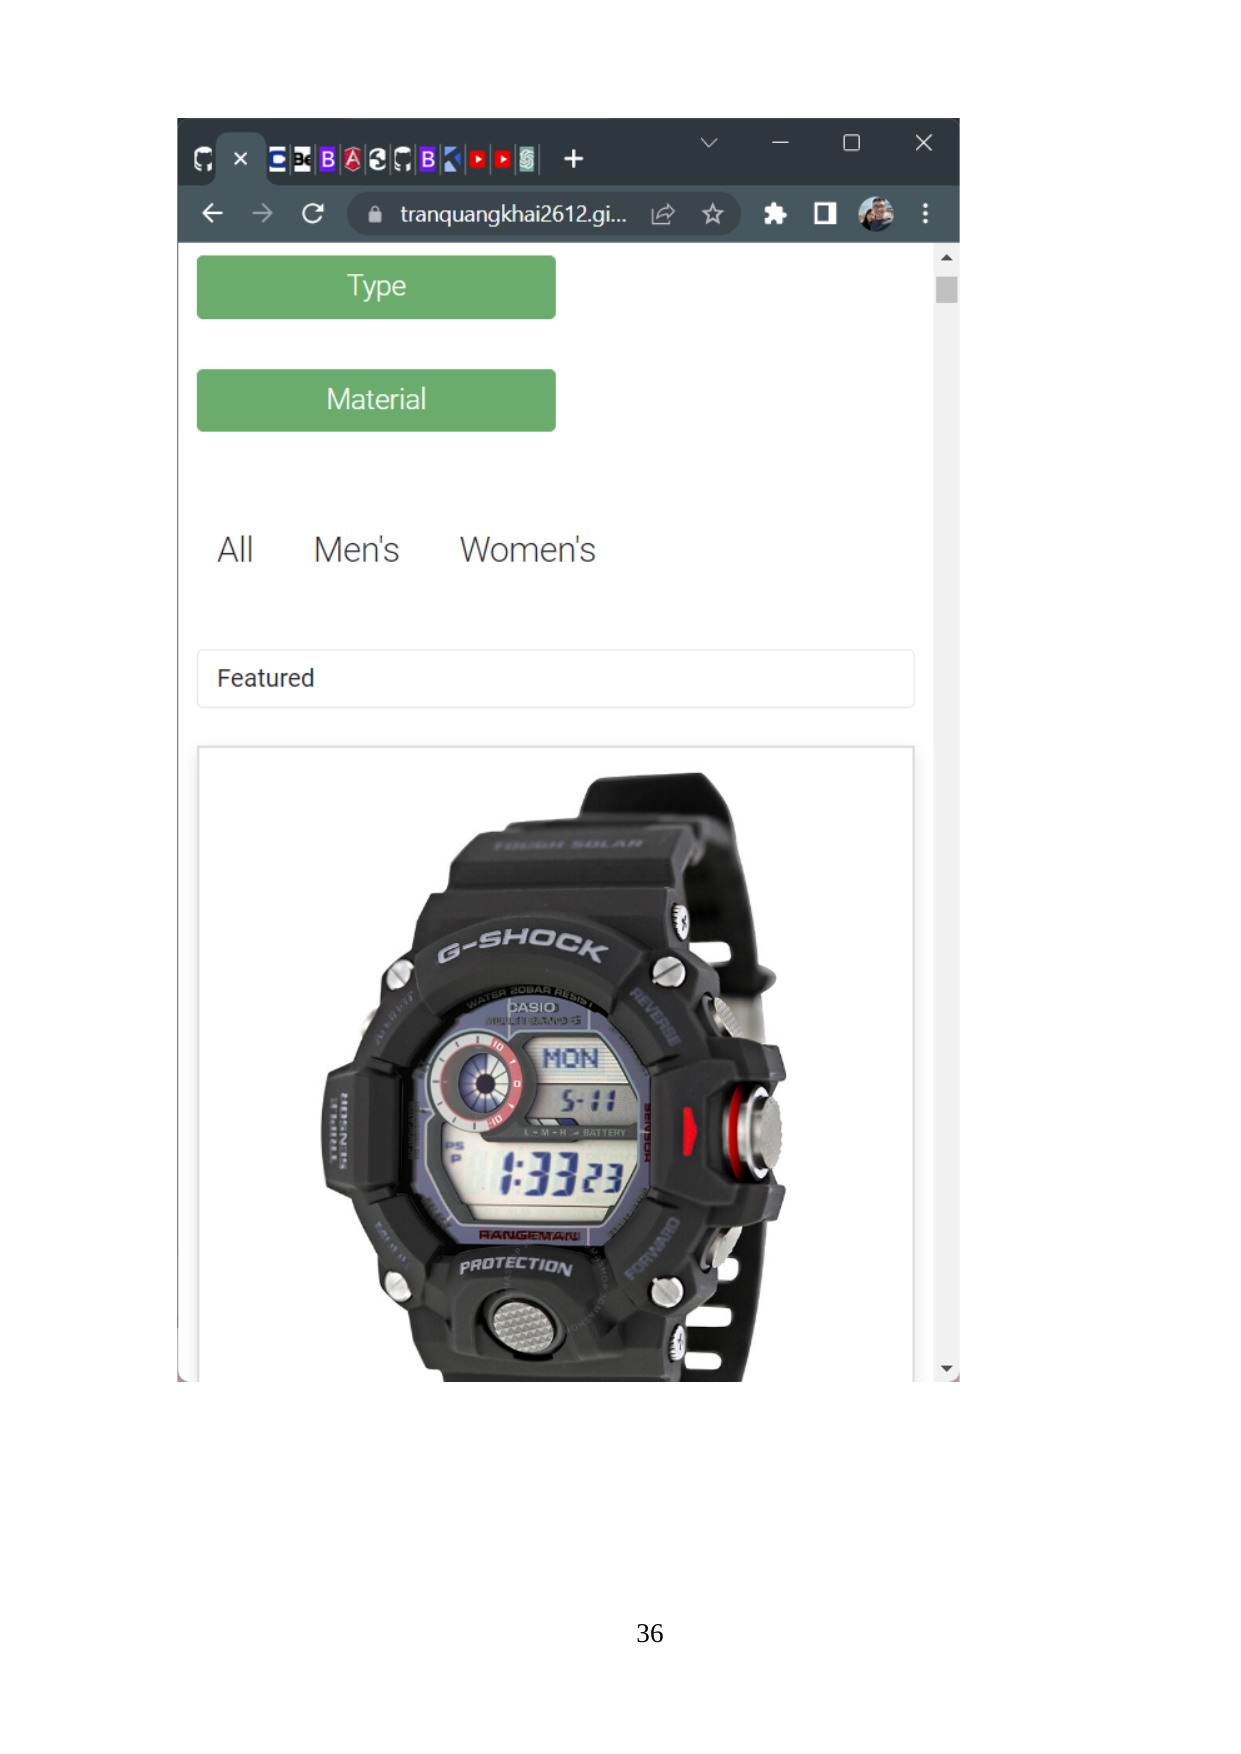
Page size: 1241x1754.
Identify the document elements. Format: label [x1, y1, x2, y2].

picture [177, 118, 960, 1382]
